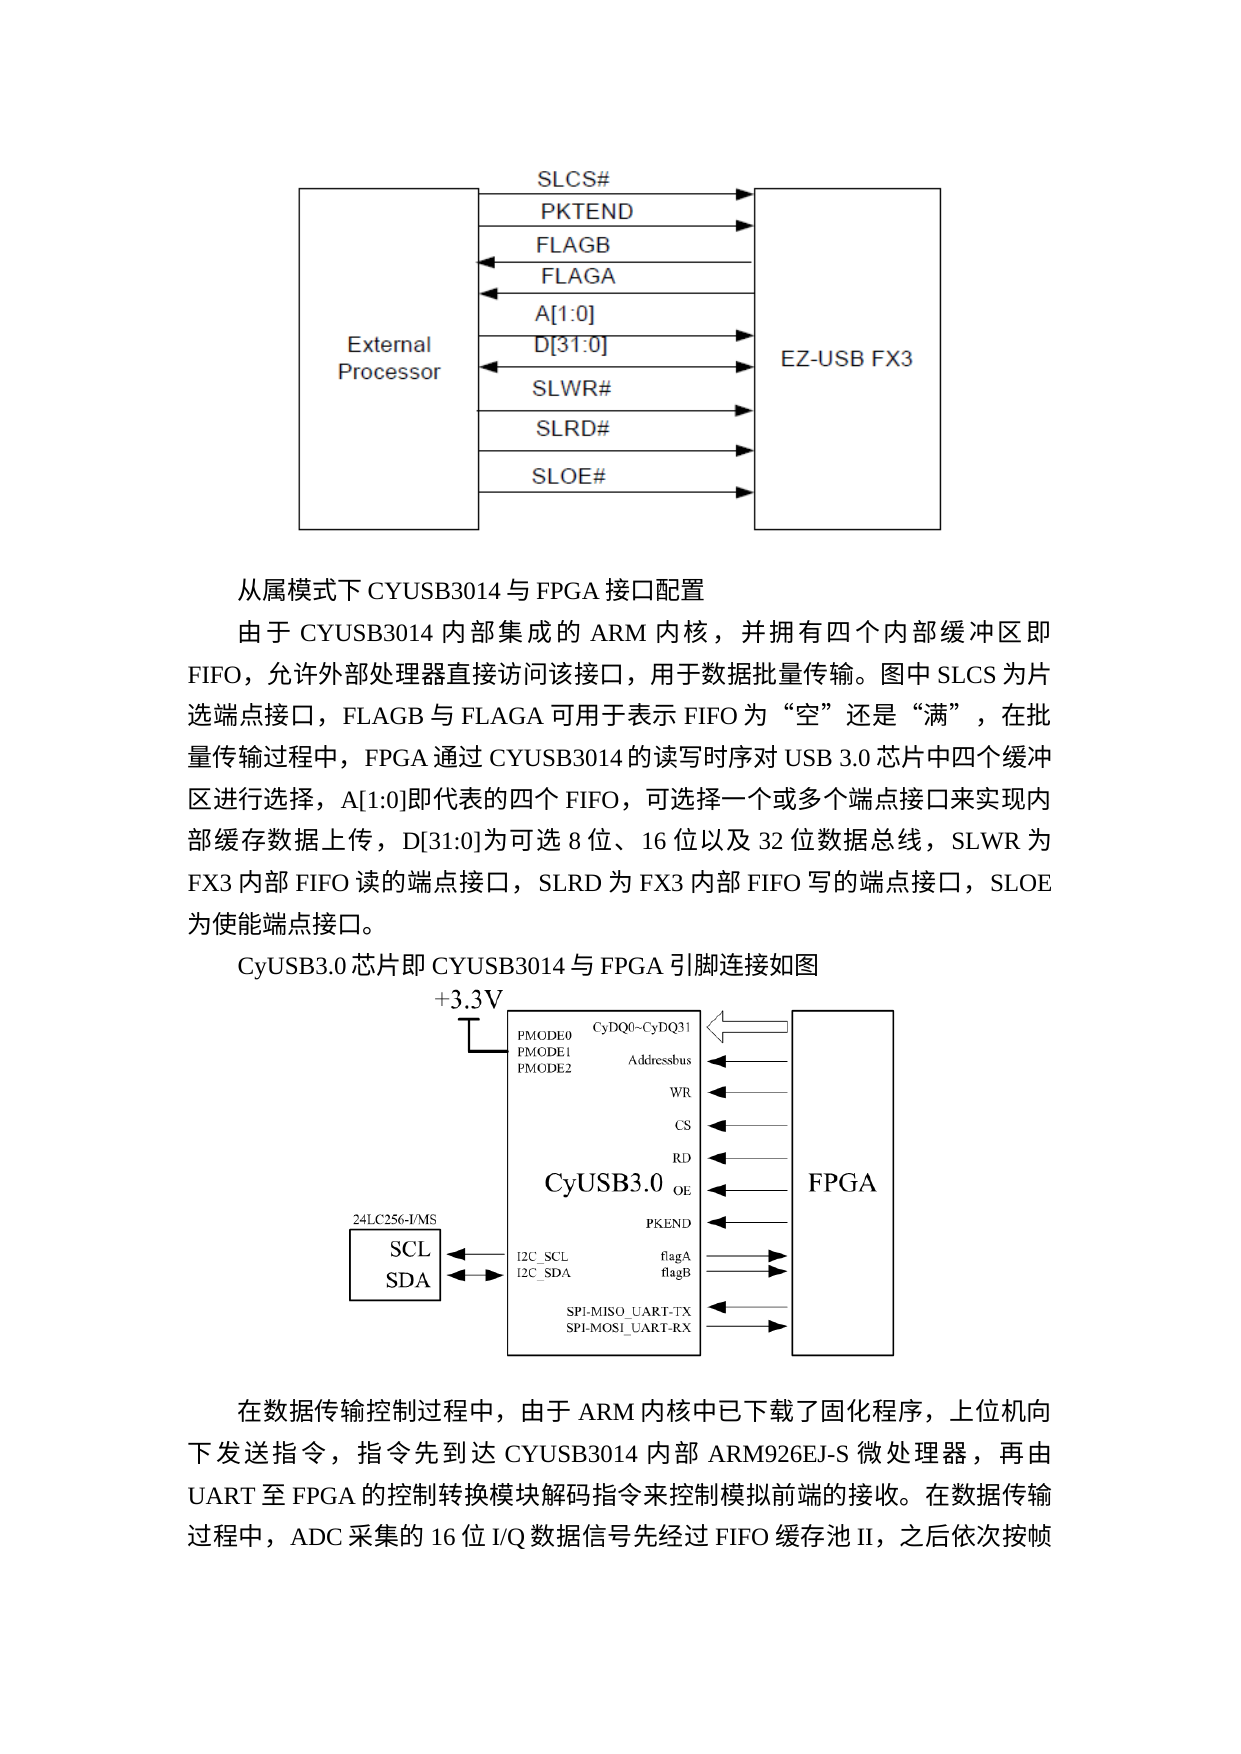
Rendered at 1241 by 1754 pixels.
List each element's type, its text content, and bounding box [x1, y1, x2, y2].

text CyUSB3.0芯片即CYUSB3014与FPGA引脚连接如图 [187, 941, 1053, 983]
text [187, 1387, 1053, 1554]
text 从属模式下CYUSB3014与FPGA接口配置 [187, 566, 1053, 608]
text 由于CYUSB3014内部集成的ARM内核，并拥有四个内部缓冲区即FIFO，允许外部处理器直接访问该接口，用于数据批量传输。图中SLCS为片选端点接口，FLAGB与FLAGA可用于表示FIFO为“空”还是“满”，在批量传输过程中，FPGA通过CYUSB3014的读写时序对USB 3.0芯片中四个缓冲区进行选择，A[1:0]即代表的四个FIFO，可选择一个或多个端点接口来实现内部缓存数据上传，D[31:0]为可选8位、16位以及32位数据总线，SLWR为FX3内部FIFO读的端点接口，SLRD为FX3内部FIFO写的端点接口，SLOE为使能端点接口。 [187, 608, 1053, 941]
picture [282, 162, 958, 542]
picture [337, 983, 903, 1363]
